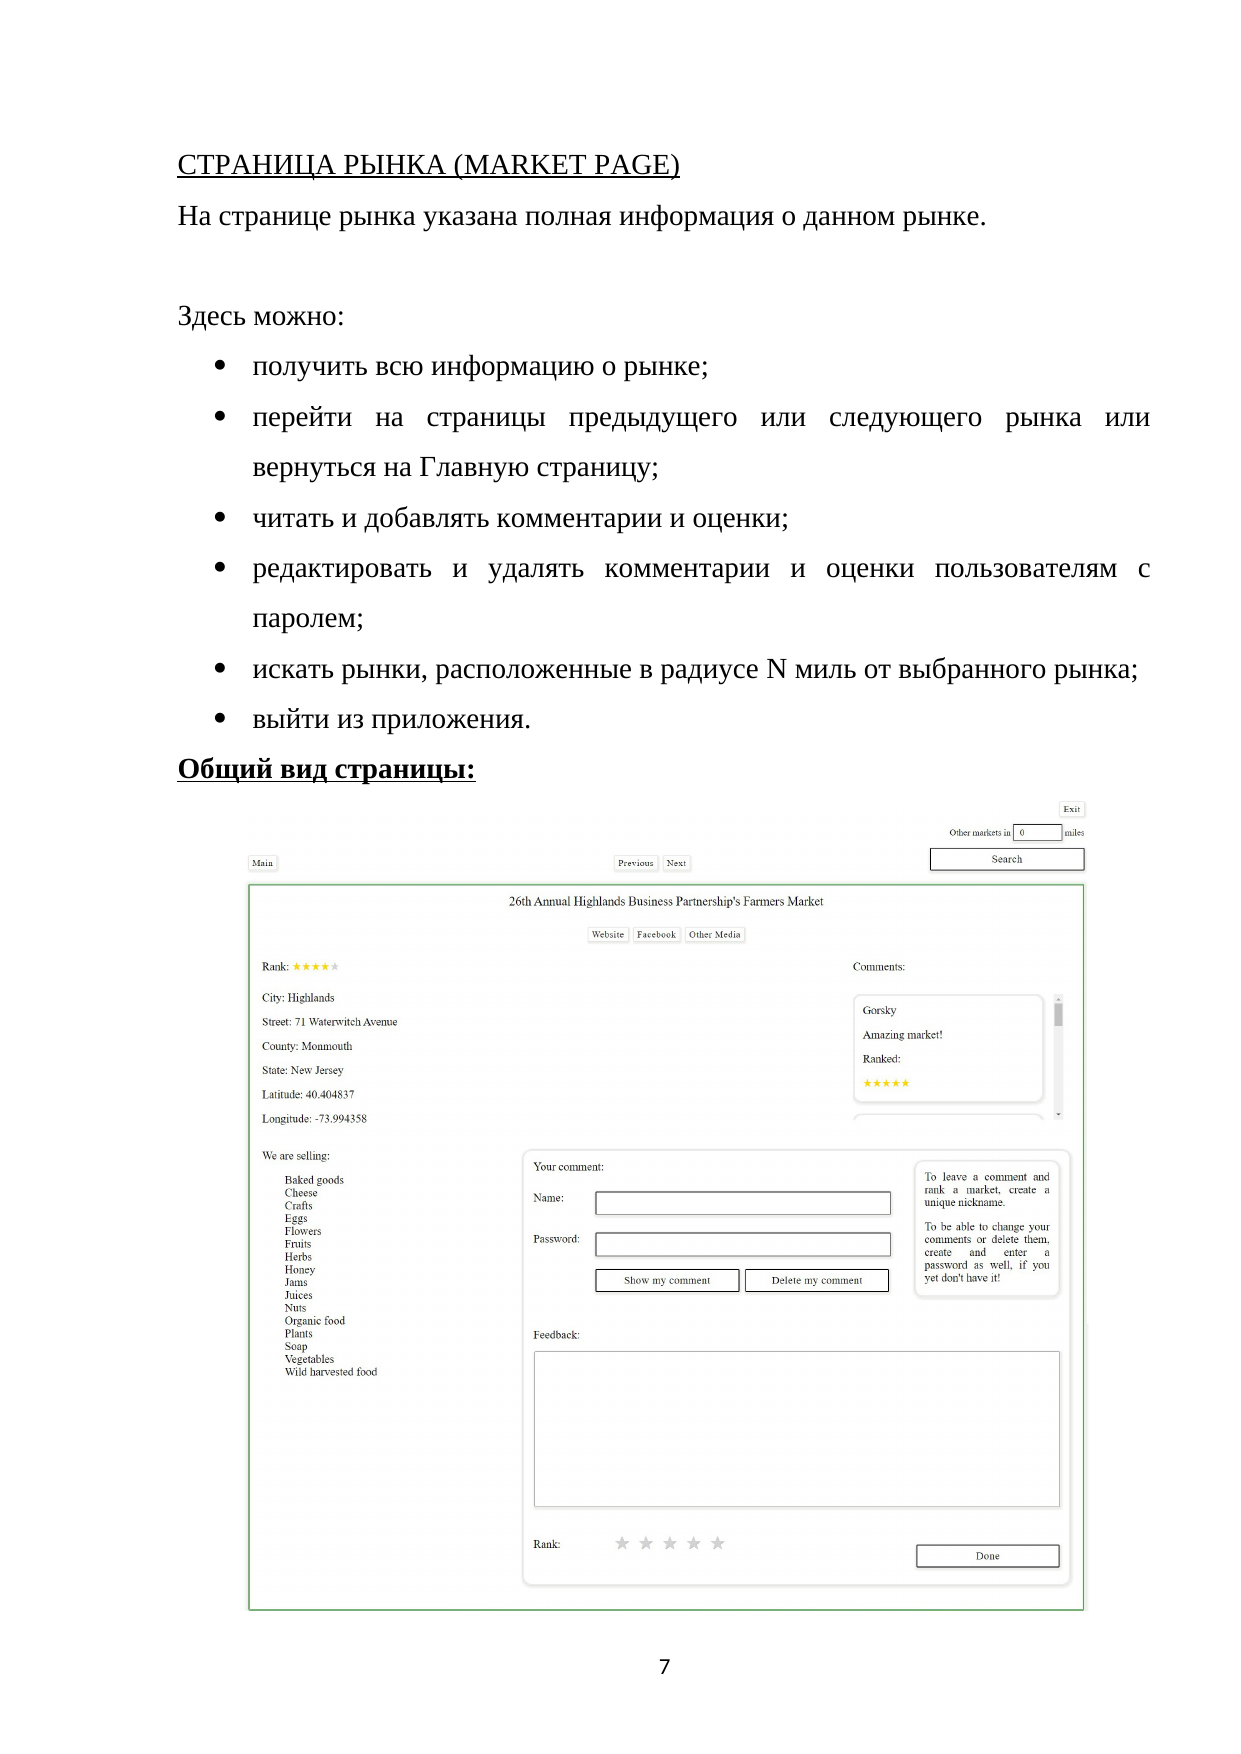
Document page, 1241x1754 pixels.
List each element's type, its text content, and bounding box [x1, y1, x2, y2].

text Здесь можно: [177, 298, 1152, 332]
list редактировать и удалять комментарии и оценки пользователям с паролем; [215, 550, 1152, 634]
list получить всю информацию о рынке; [215, 348, 1152, 382]
text На странице рынка указана полная информация о данном рынке. [177, 198, 1152, 231]
picture [240, 801, 1089, 1613]
list искать рынки, расположенные в радиусе N миль от выбранного рынка; [215, 651, 1152, 684]
list выйти из приложения. [215, 701, 1152, 735]
subtitle Общий вид страницы: [177, 752, 1152, 785]
list перейти на страницы предыдущего или следующего рынка или вернуться на Главную страницу; [215, 399, 1152, 483]
list читать и добавлять комментарии и оценки; [215, 500, 1152, 533]
subtitle СТРАНИЦА РЫНКА (MARKET PAGE) [177, 147, 1152, 181]
